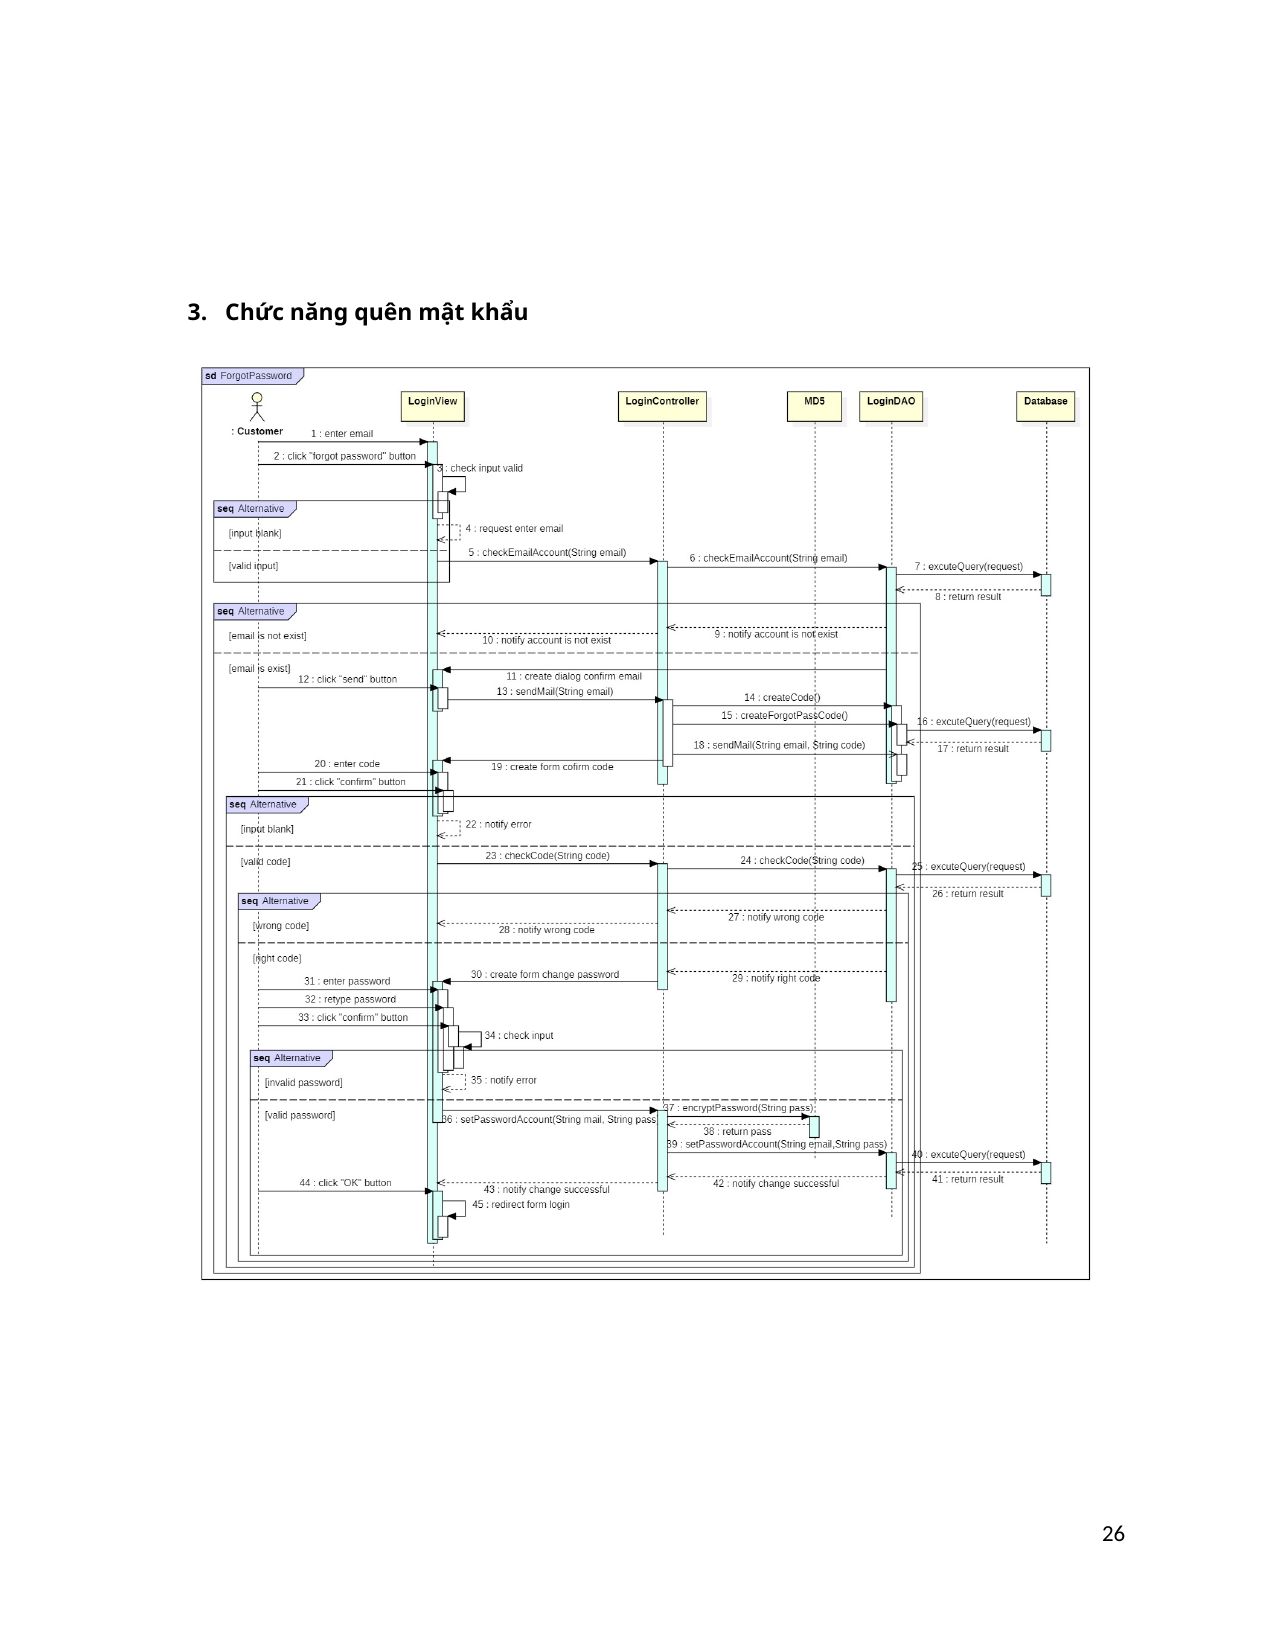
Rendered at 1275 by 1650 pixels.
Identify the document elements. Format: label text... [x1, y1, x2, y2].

subtitle Chức năng quên mật khẩu [187, 296, 1125, 327]
picture [194, 360, 1118, 1309]
